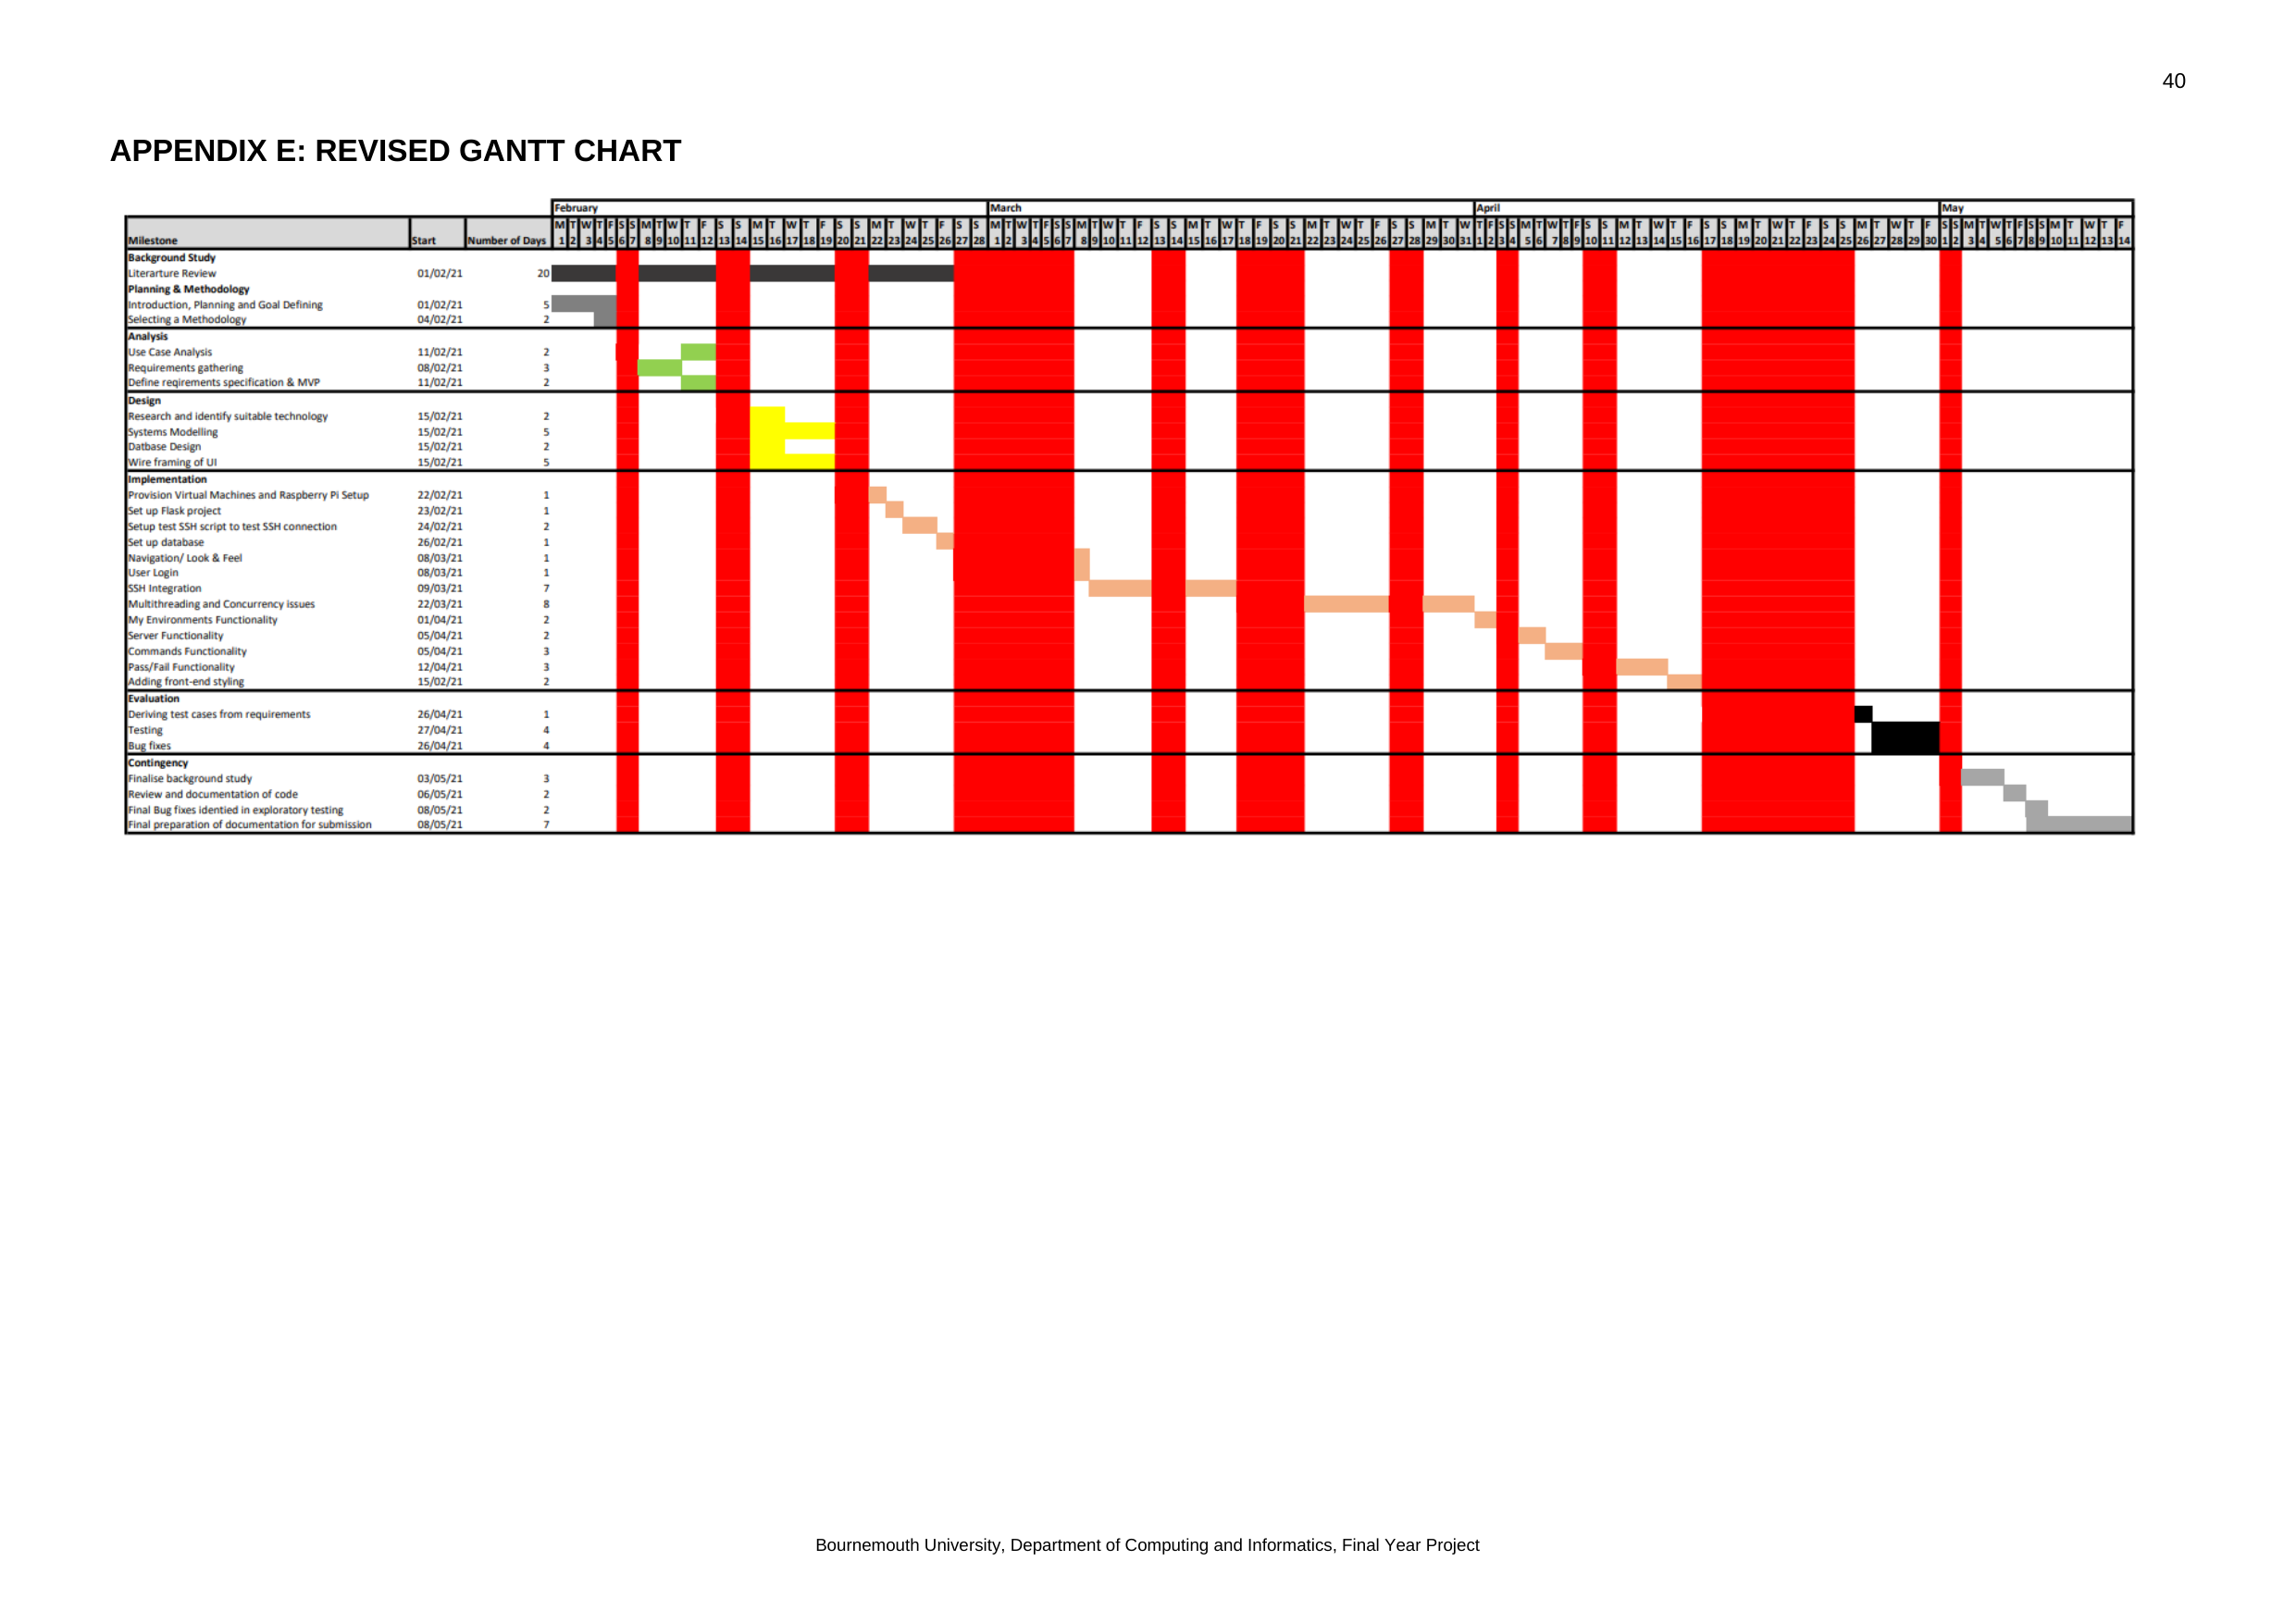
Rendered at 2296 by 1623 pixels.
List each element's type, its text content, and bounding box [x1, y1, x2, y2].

subtitle APPENDIX E: REVISED GANTT CHART [109, 132, 2186, 168]
picture [109, 179, 2151, 851]
